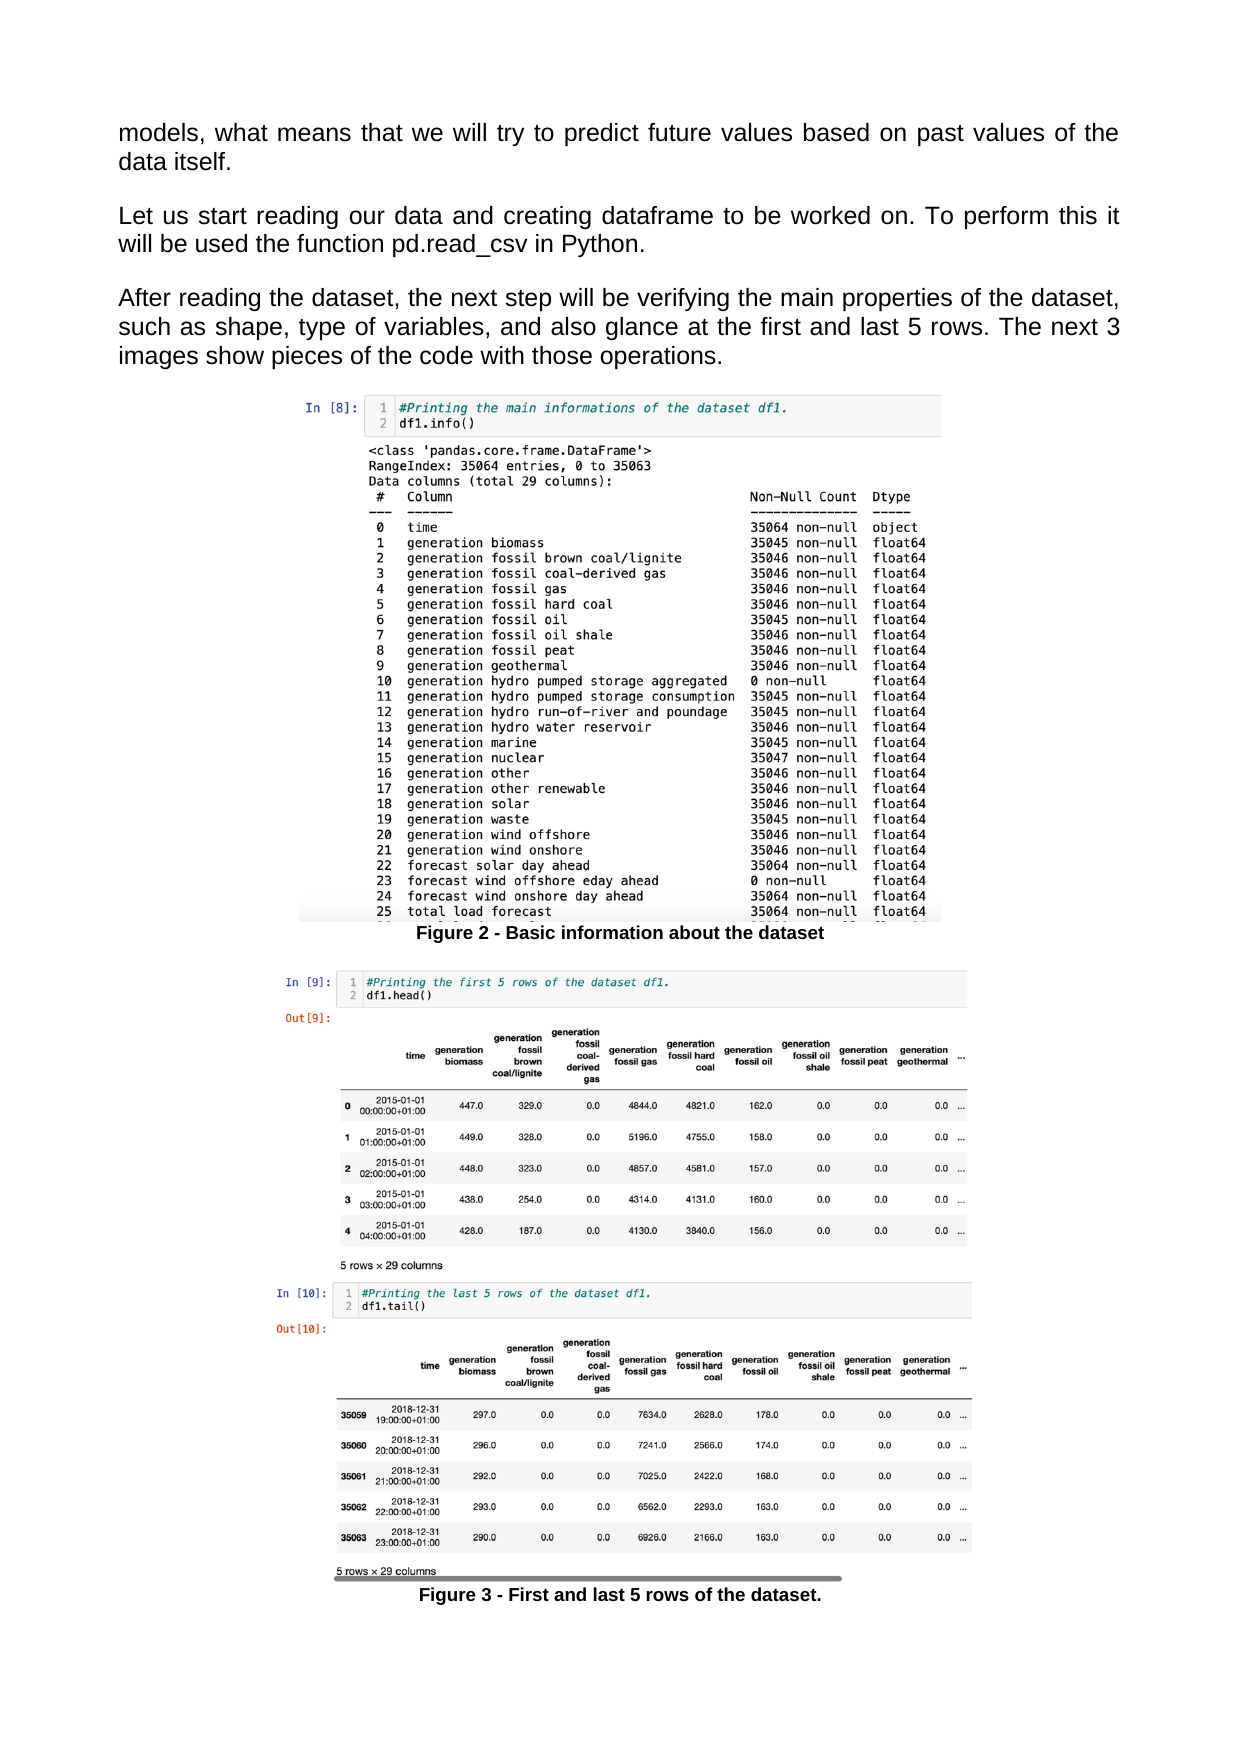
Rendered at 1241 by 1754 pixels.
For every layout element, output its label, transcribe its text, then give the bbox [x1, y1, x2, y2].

text Let us start reading our data and creating dataframe to be worked on. To perform this it will be used the function pd.read_csv in Python. [118, 201, 1122, 258]
picture [298, 394, 942, 922]
text After reading the dataset, the next step will be verifying the main properties of the dataset, such as shape, type of variables, and also glance at the first and last 5 rows. The next 3 images show pieces of the code with those operations. [118, 283, 1122, 369]
picture [268, 968, 973, 1584]
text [118, 118, 1122, 176]
